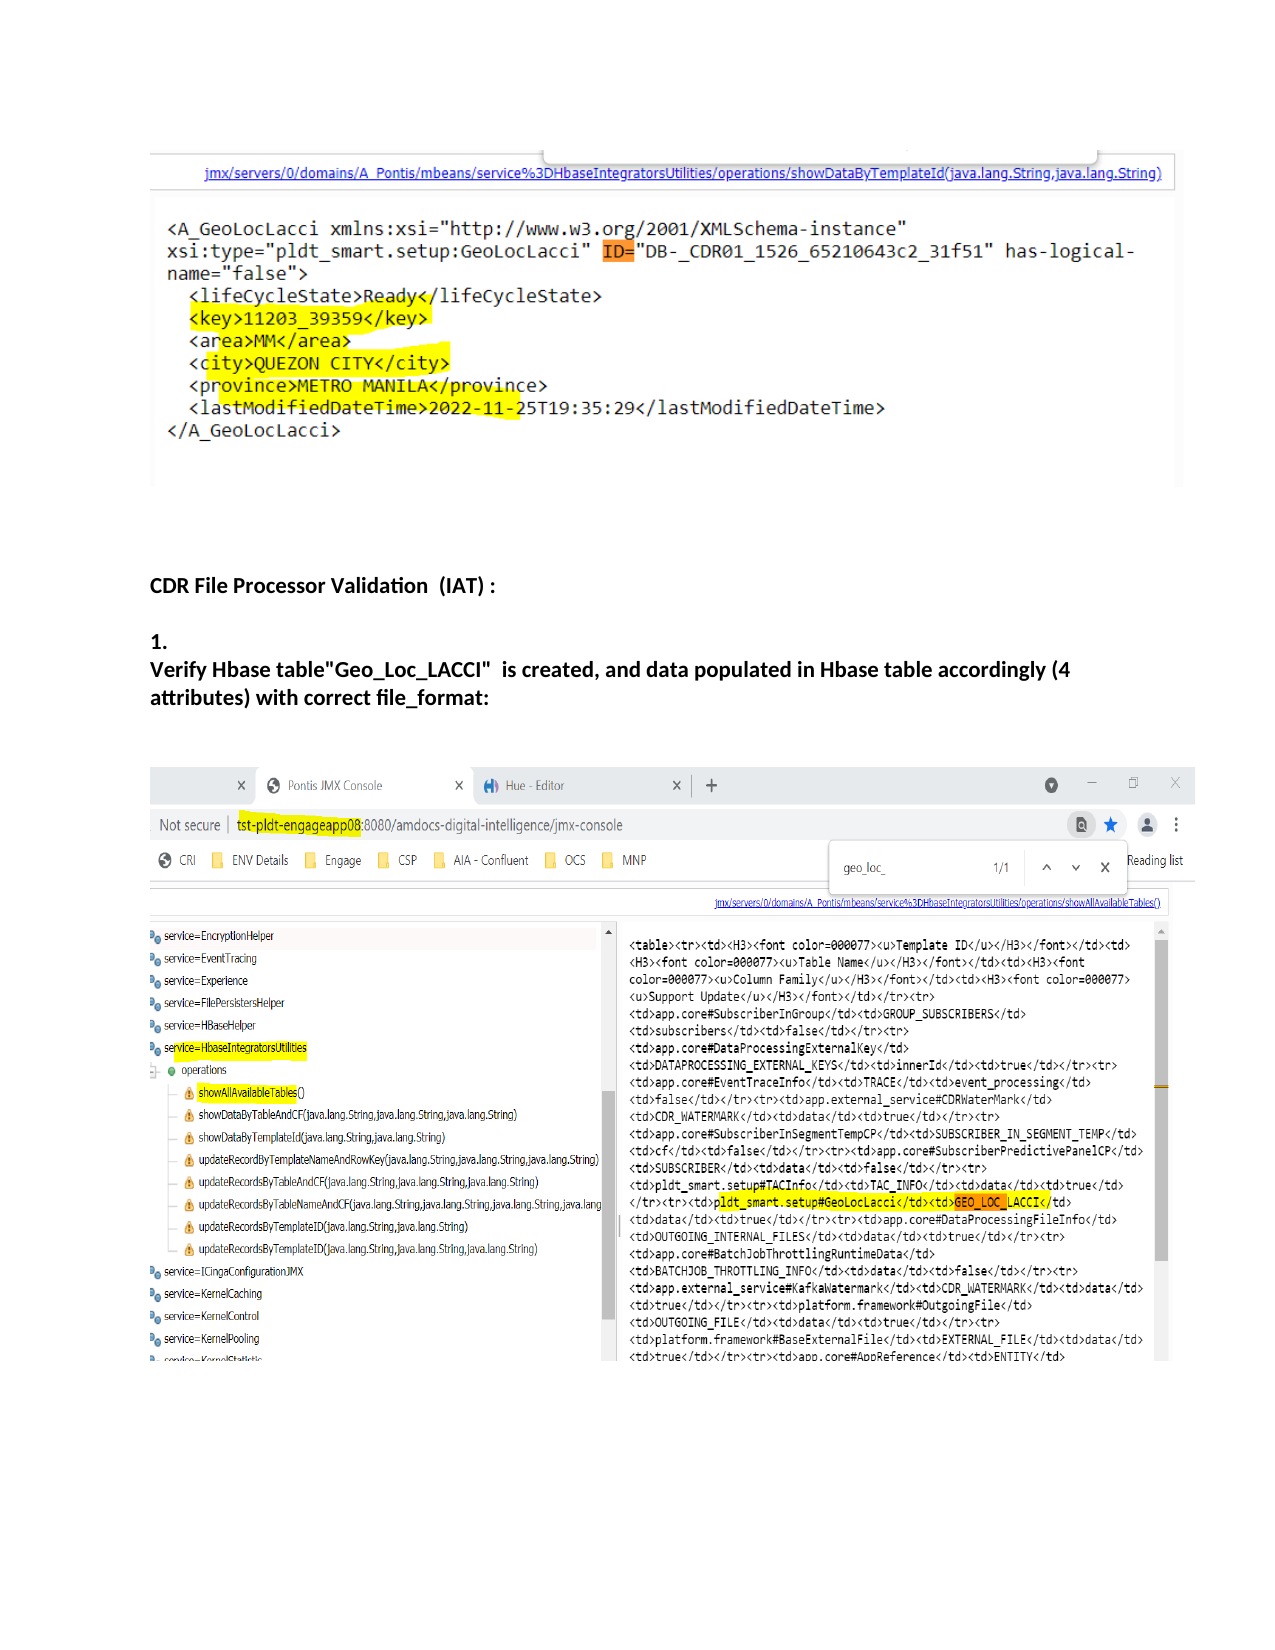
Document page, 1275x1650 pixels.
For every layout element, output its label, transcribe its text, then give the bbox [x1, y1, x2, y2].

text Verify Hbase table"Geo_Loc_LACCI" is created, and data populated in Hbase table accordingly (4 attributes) with correct file_format: [150, 655, 1125, 711]
text 1. [150, 627, 1125, 655]
picture [150, 150, 1226, 487]
text CDR File Processor Validation (IAT) : [150, 571, 1125, 599]
picture [150, 767, 1196, 1361]
